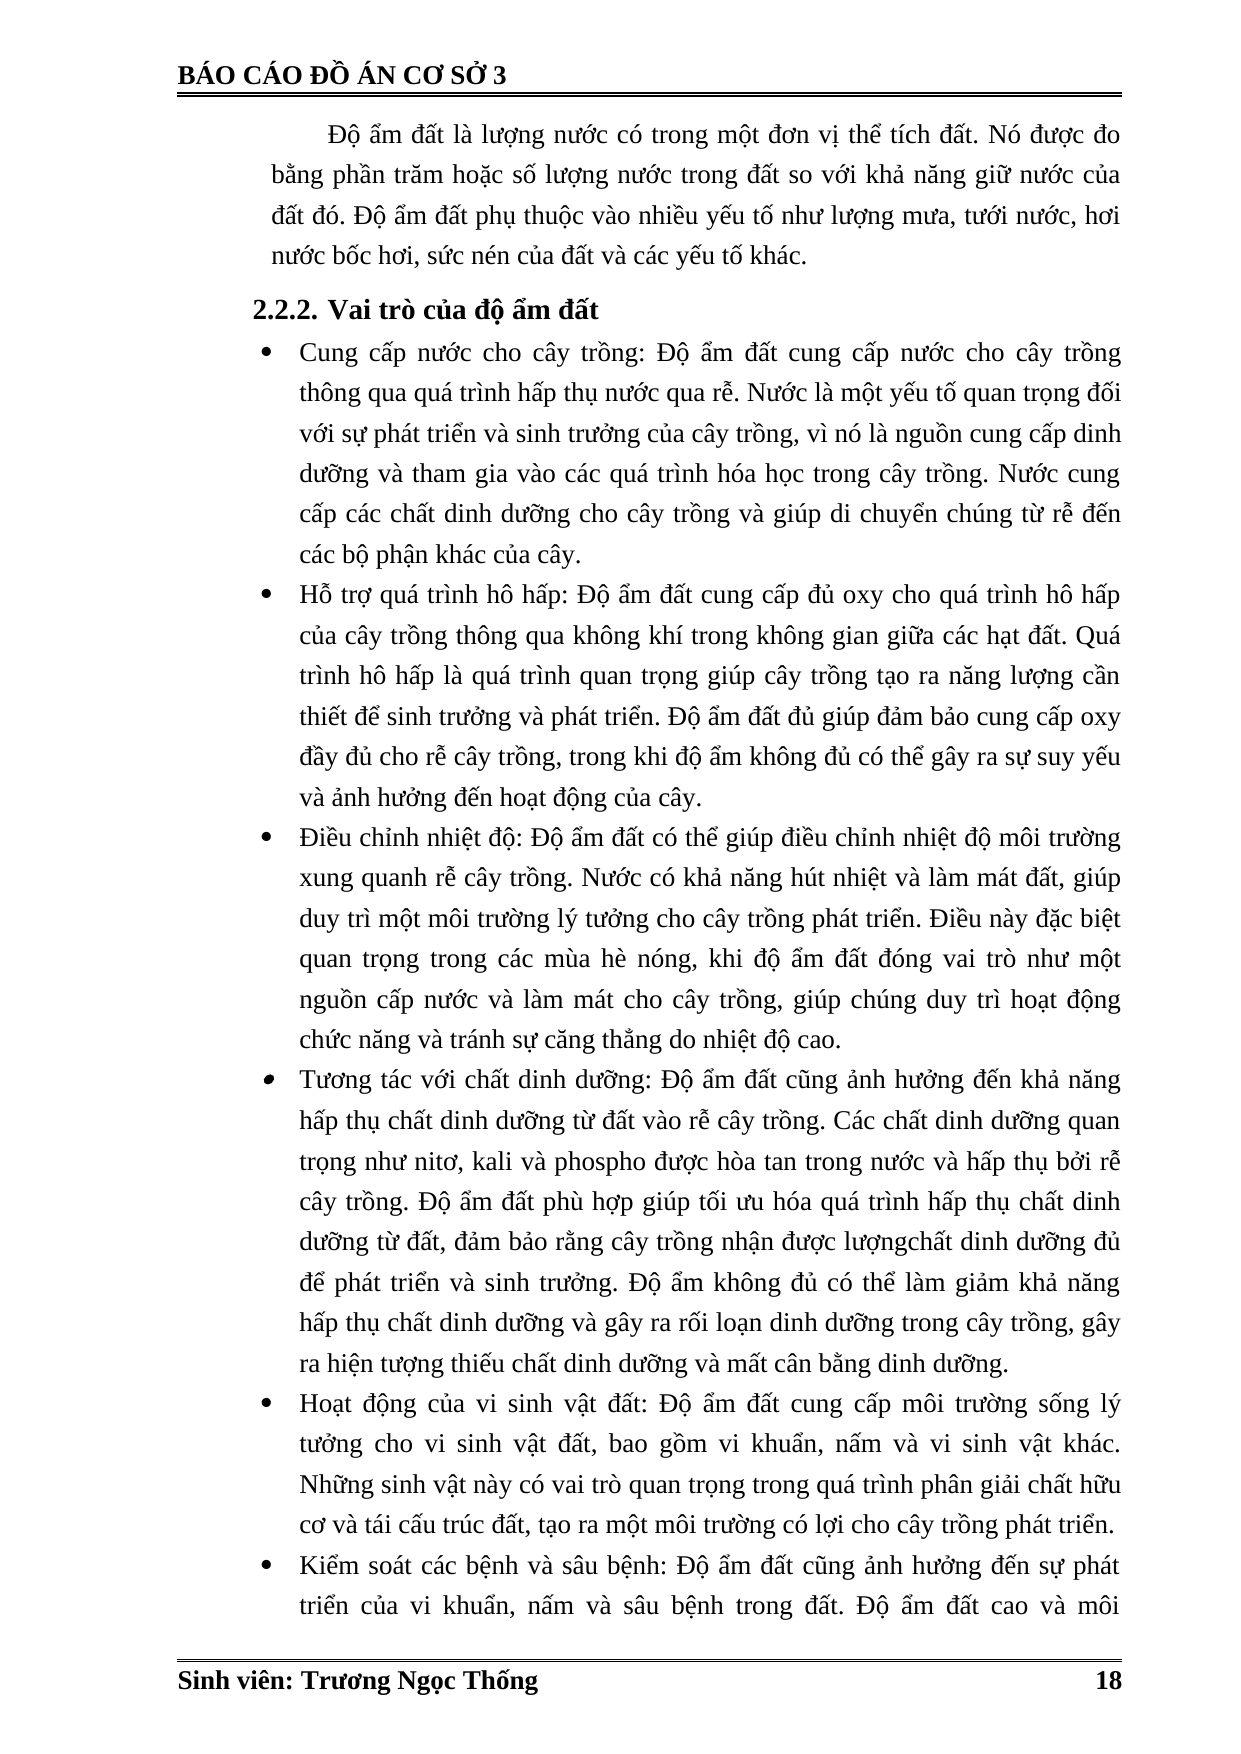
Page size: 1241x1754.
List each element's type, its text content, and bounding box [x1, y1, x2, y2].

list Điều chỉnh nhiệt độ: Độ ẩm đất có thể giúp điều chỉnh nhiệt độ môi trường xung quanh rễ cây trồng. Nước có khả năng hút nhiệt và làm mát đất, giúp duy trì một môi trường lý tưởng cho cây trồng phát triển. Điều này đặc biệt quan trọng trong các mùa hè nóng, khi độ ẩm đất đóng vai trò như một nguồn cấp nước và làm mát cho cây trồng, giúp chúng duy trì hoạt động chức năng và tránh sự căng thẳng do nhiệt độ cao. [262, 821, 1122, 1054]
list Hoạt động của vi sinh vật đất: Độ ẩm đất cung cấp môi trường sống lý tưởng cho vi sinh vật đất, bao gồm vi khuẩn, nấm và vi sinh vật khác. Những sinh vật này có vai trò quan trọng trong quá trình phân giải chất hữu cơ và tái cấu trúc đất, tạo ra một môi trường có lợi cho cây trồng phát triển. [262, 1387, 1122, 1539]
text Độ ẩm đất là lượng nước có trong một đơn vị thể tích đất. Nó được đo bằng phần trăm hoặc số lượng nước trong đất so với khả năng giữ nước của đất đó. Độ ẩm đất phụ thuộc vào nhiều yếu tố như lượng mưa, tưới nước, hơi nước bốc hơi, sức nén của đất và các yếu tố khác. [271, 118, 1122, 271]
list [262, 1549, 1122, 1621]
list Hỗ trợ quá trình hô hấp: Độ ẩm đất cung cấp đủ oxy cho quá trình hô hấp của cây trồng thông qua không khí trong không gian giữa các hạt đất. Quá trình hô hấp là quá trình quan trọng giúp cây trồng tạo ra năng lượng cần thiết để sinh trưởng và phát triển. Độ ẩm đất đủ giúp đảm bảo cung cấp oxy đầy đủ cho rễ cây trồng, trong khi độ ẩm không đủ có thể gây ra sự suy yếu và ảnh hưởng đến hoạt động của cây. [262, 578, 1122, 812]
list Cung cấp nước cho cây trồng: Độ ẩm đất cung cấp nước cho cây trồng thông qua quá trình hấp thụ nước qua rễ. Nước là một yếu tố quan trọng đối với sự phát triển và sinh trưởng của cây trồng, vì nó là nguồn cung cấp dinh dưỡng và tham gia vào các quá trình hóa học trong cây trồng. Nước cung cấp các chất dinh dưỡng cho cây trồng và giúp di chuyển chúng từ rễ đến các bộ phận khác của cây. [262, 336, 1122, 569]
list Vai trò của độ ẩm đất [252, 292, 1122, 326]
list Tương tác với chất dinh dưỡng: Độ ẩm đất cũng ảnh hưởng đến khả năng hấp thụ chất dinh dưỡng từ đất vào rễ cây trồng. Các chất dinh dưỡng quan trọng như nitơ, kali và phospho được hòa tan trong nước và hấp thụ bởi rễ cây trồng. Độ ẩm đất phù hợp giúp tối ưu hóa quá trình hấp thụ chất dinh dưỡng từ đất, đảm bảo rằng cây trồng nhận được lượngchất dinh dưỡng đủ để phát triển và sinh trưởng. Độ ẩm không đủ có thể làm giảm khả năng hấp thụ chất dinh dưỡng và gây ra rối loạn dinh dưỡng trong cây trồng, gây ra hiện tượng thiếu chất dinh dưỡng và mất cân bằng dinh dưỡng. [262, 1064, 1122, 1378]
